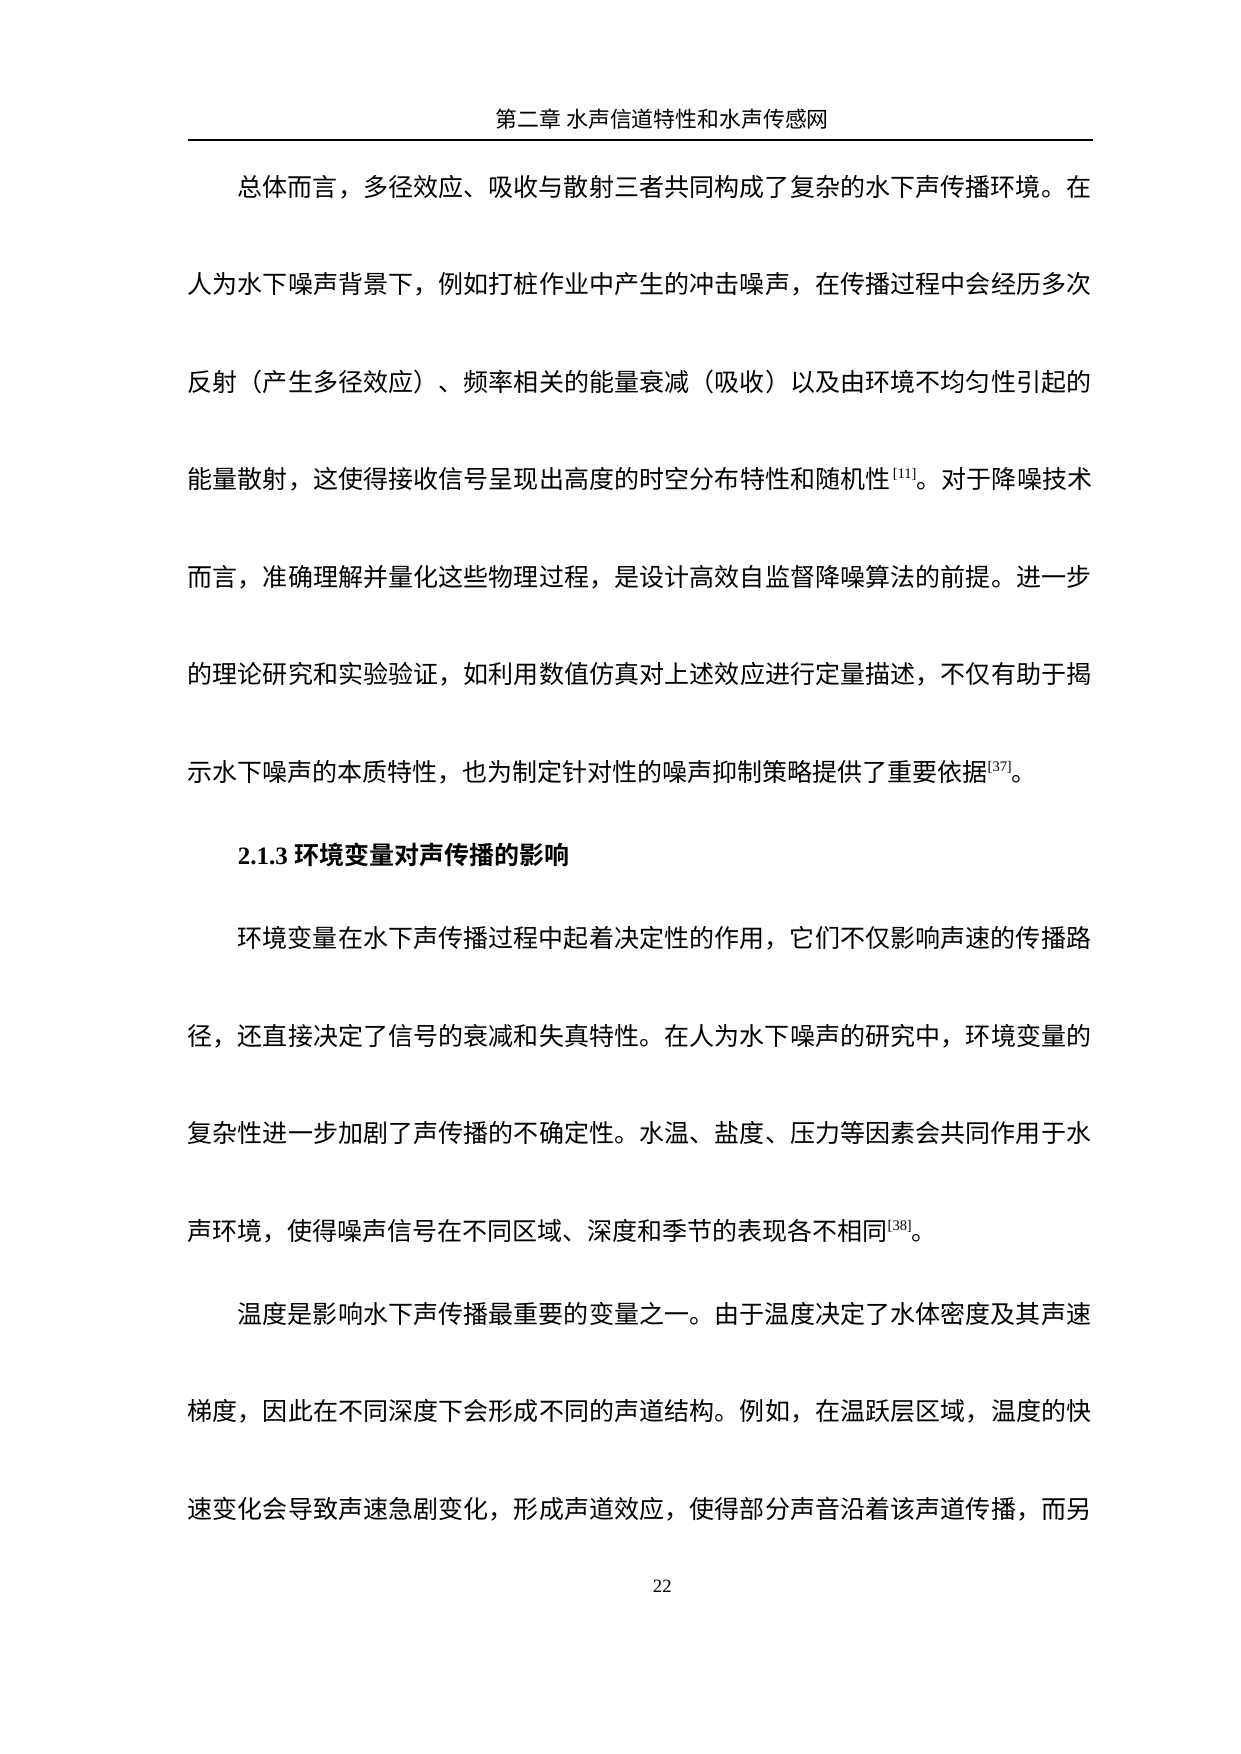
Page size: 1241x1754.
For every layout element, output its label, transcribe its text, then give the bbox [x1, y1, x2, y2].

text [187, 1280, 1093, 1540]
text 环境变量在水下声传播过程中起着决定性的作用，它们不仅影响声速的传播路径，还直接决定了信号的衰减和失真特性。在人为水下噪声的研究中，环境变量的复杂性进一步加剧了声传播的不确定性。水温、盐度、压力等因素会共同作用于水声环境，使得噪声信号在不同区域、深度和季节的表现各不相同[39]。 [187, 904, 1093, 1262]
text 总体而言，多径效应、吸收与散射三者共同构成了复杂的水下声传播环境。在人为水下噪声背景下，例如打桩作业中产生的冲击噪声，在传播过程中会经历多次反射（产生多径效应）、频率相关的能量衰减（吸收）以及由环境不均匀性引起的能量散射，这使得接收信号呈现出高度的时空分布特性和随机性[12]。对于降噪技术而言，准确理解并量化这些物理过程，是设计高效自监督降噪算法的前提。进一步的理论研究和实验验证，如利用数值仿真对上述效应进行定量描述，不仅有助于揭示水下噪声的本质特性，也为制定针对性的噪声抑制策略提供了重要依据[38]。 [187, 153, 1093, 803]
text 2.1.3 环境变量对声传播的影响 [187, 821, 1093, 886]
